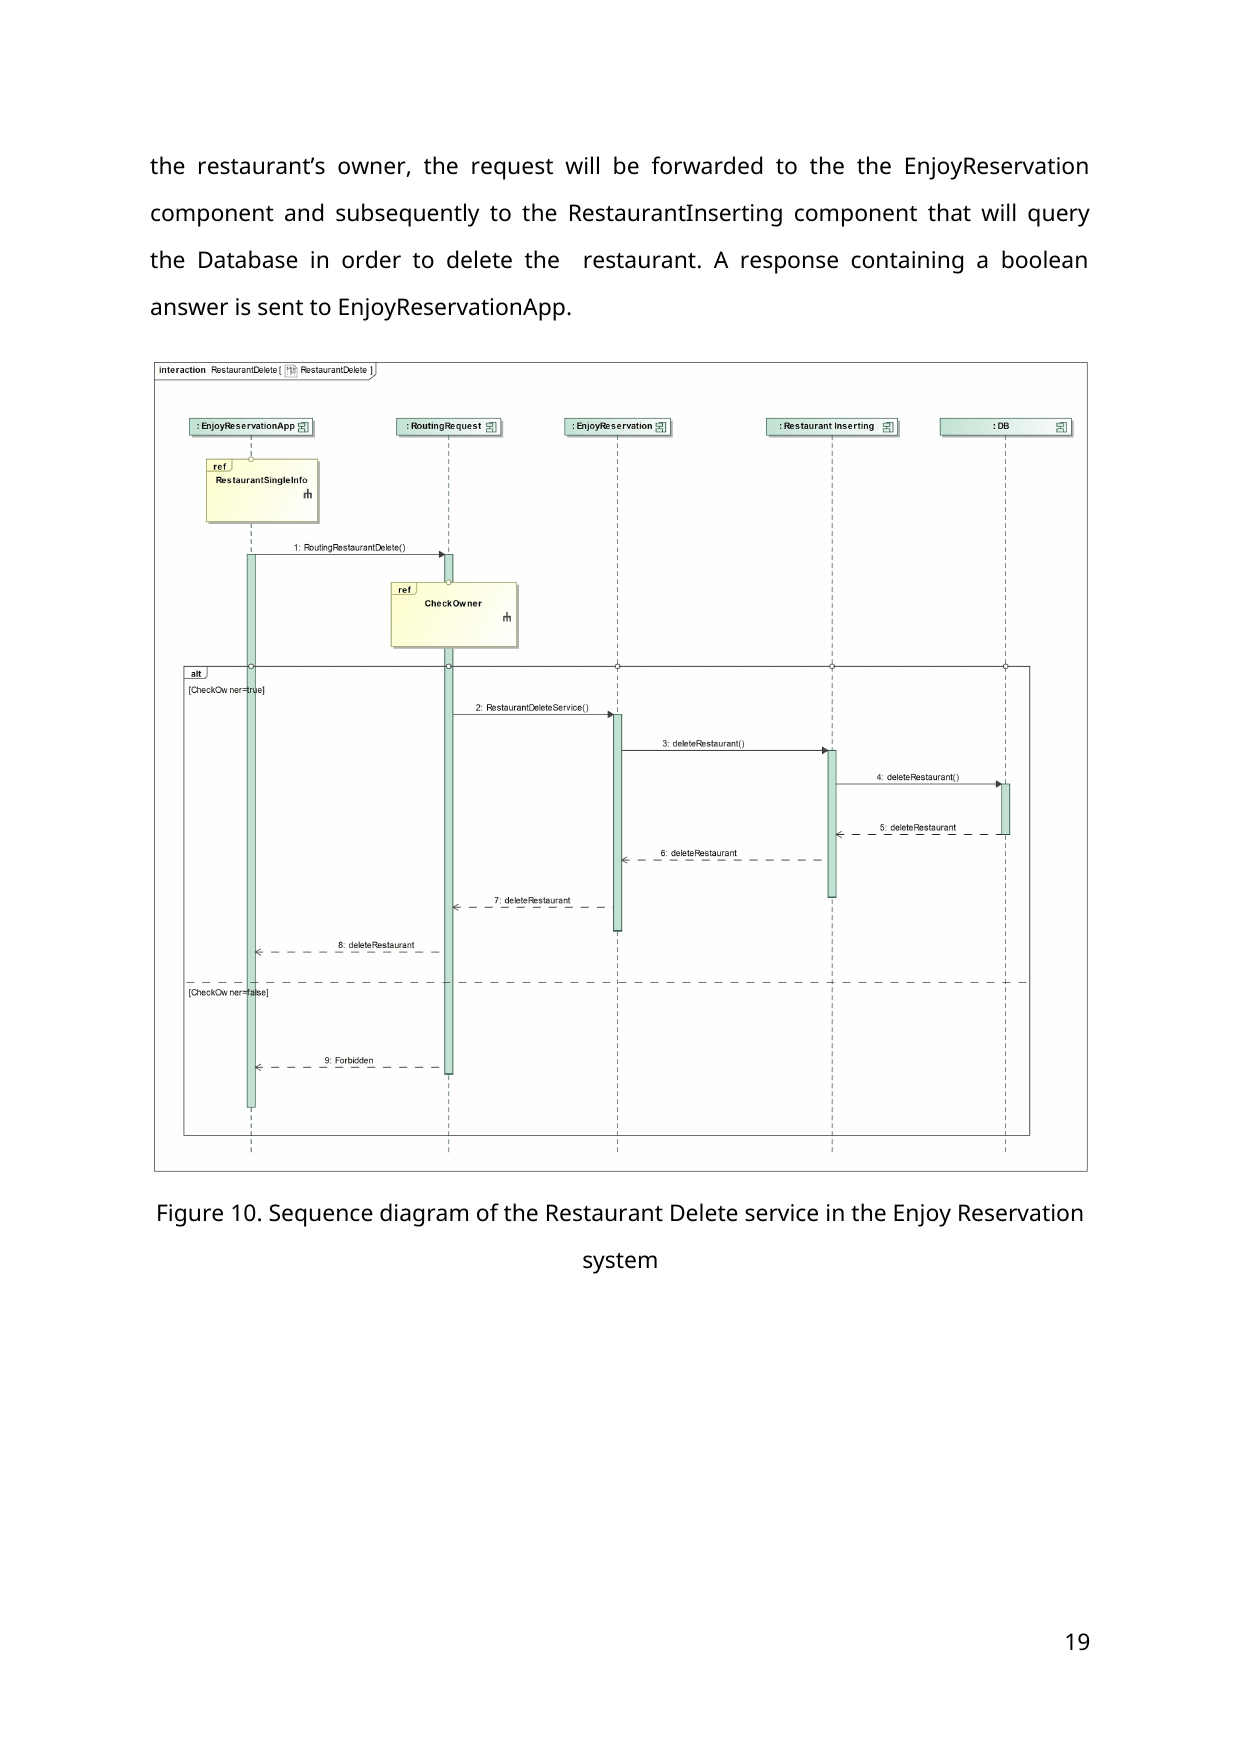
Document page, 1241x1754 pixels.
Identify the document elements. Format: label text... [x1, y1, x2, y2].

picture [150, 358, 1091, 1175]
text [150, 150, 1090, 322]
text Figure 10. Sequence diagram of the Restaurant Delete service in the Enjoy Reservation system [150, 1197, 1090, 1276]
